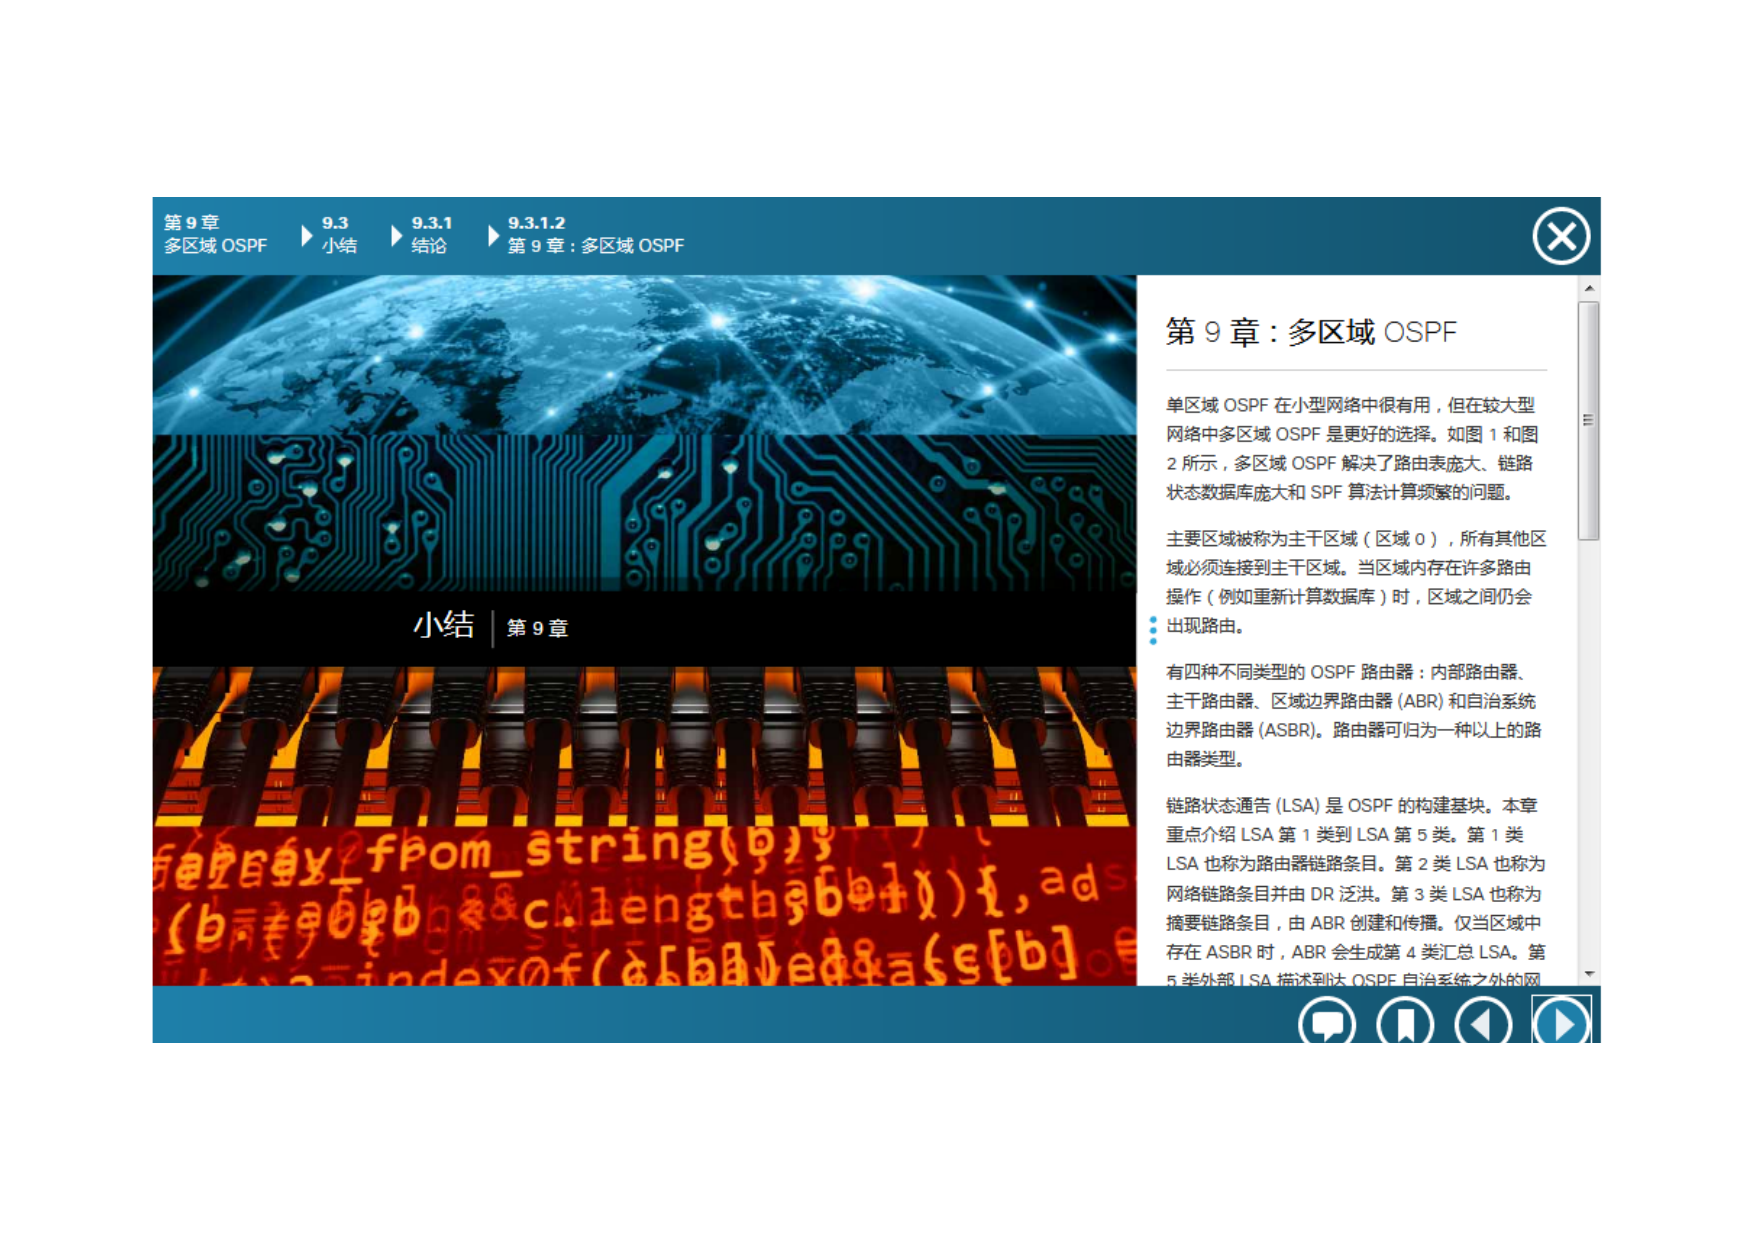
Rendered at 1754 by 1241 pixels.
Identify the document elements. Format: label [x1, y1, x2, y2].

picture [150, 197, 1604, 1043]
